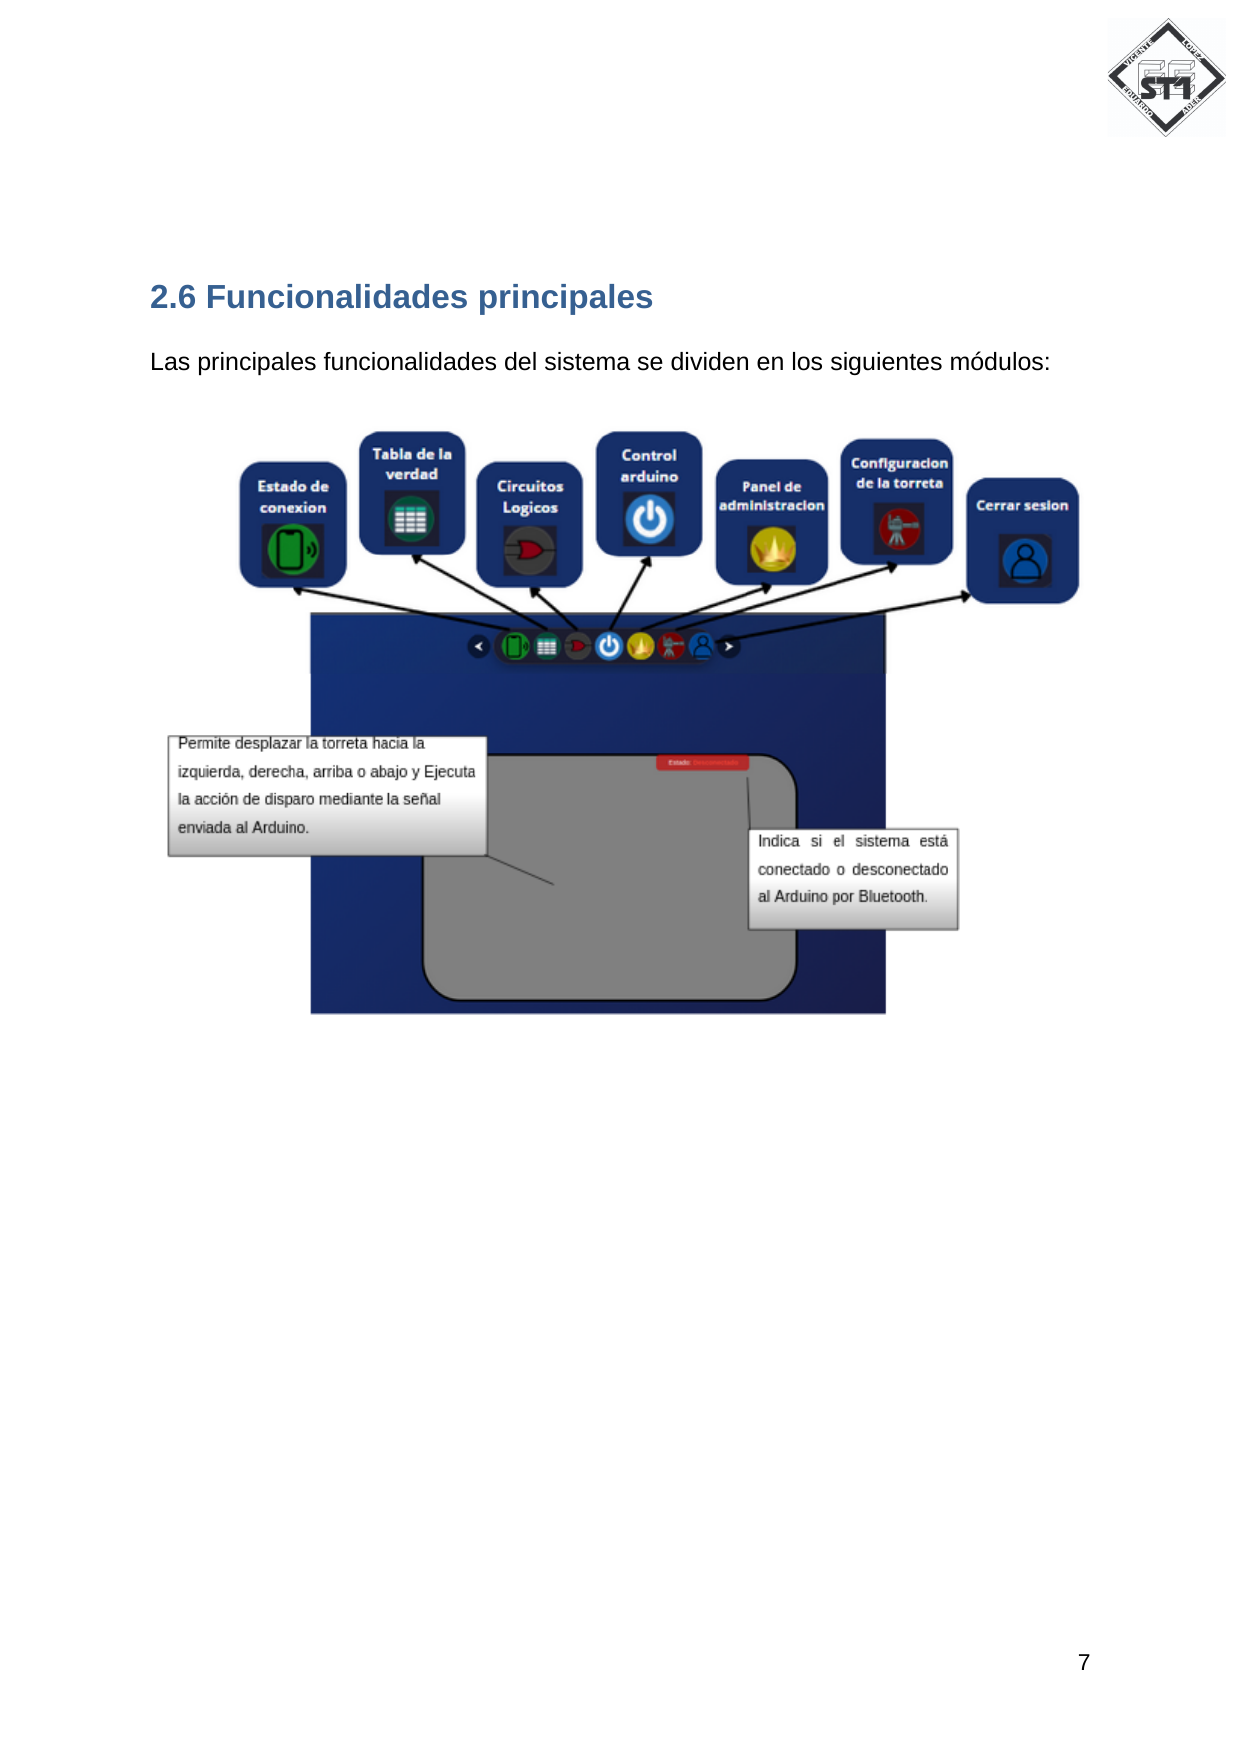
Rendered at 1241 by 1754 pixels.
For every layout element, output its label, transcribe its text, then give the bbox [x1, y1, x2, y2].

text Las principales funcionalidades del sistema se dividen en los siguientes módulos: [150, 347, 1090, 376]
subtitle 2.6 Funcionalidades principales [150, 277, 1090, 315]
picture [150, 411, 1090, 1037]
picture [1107, 18, 1226, 137]
